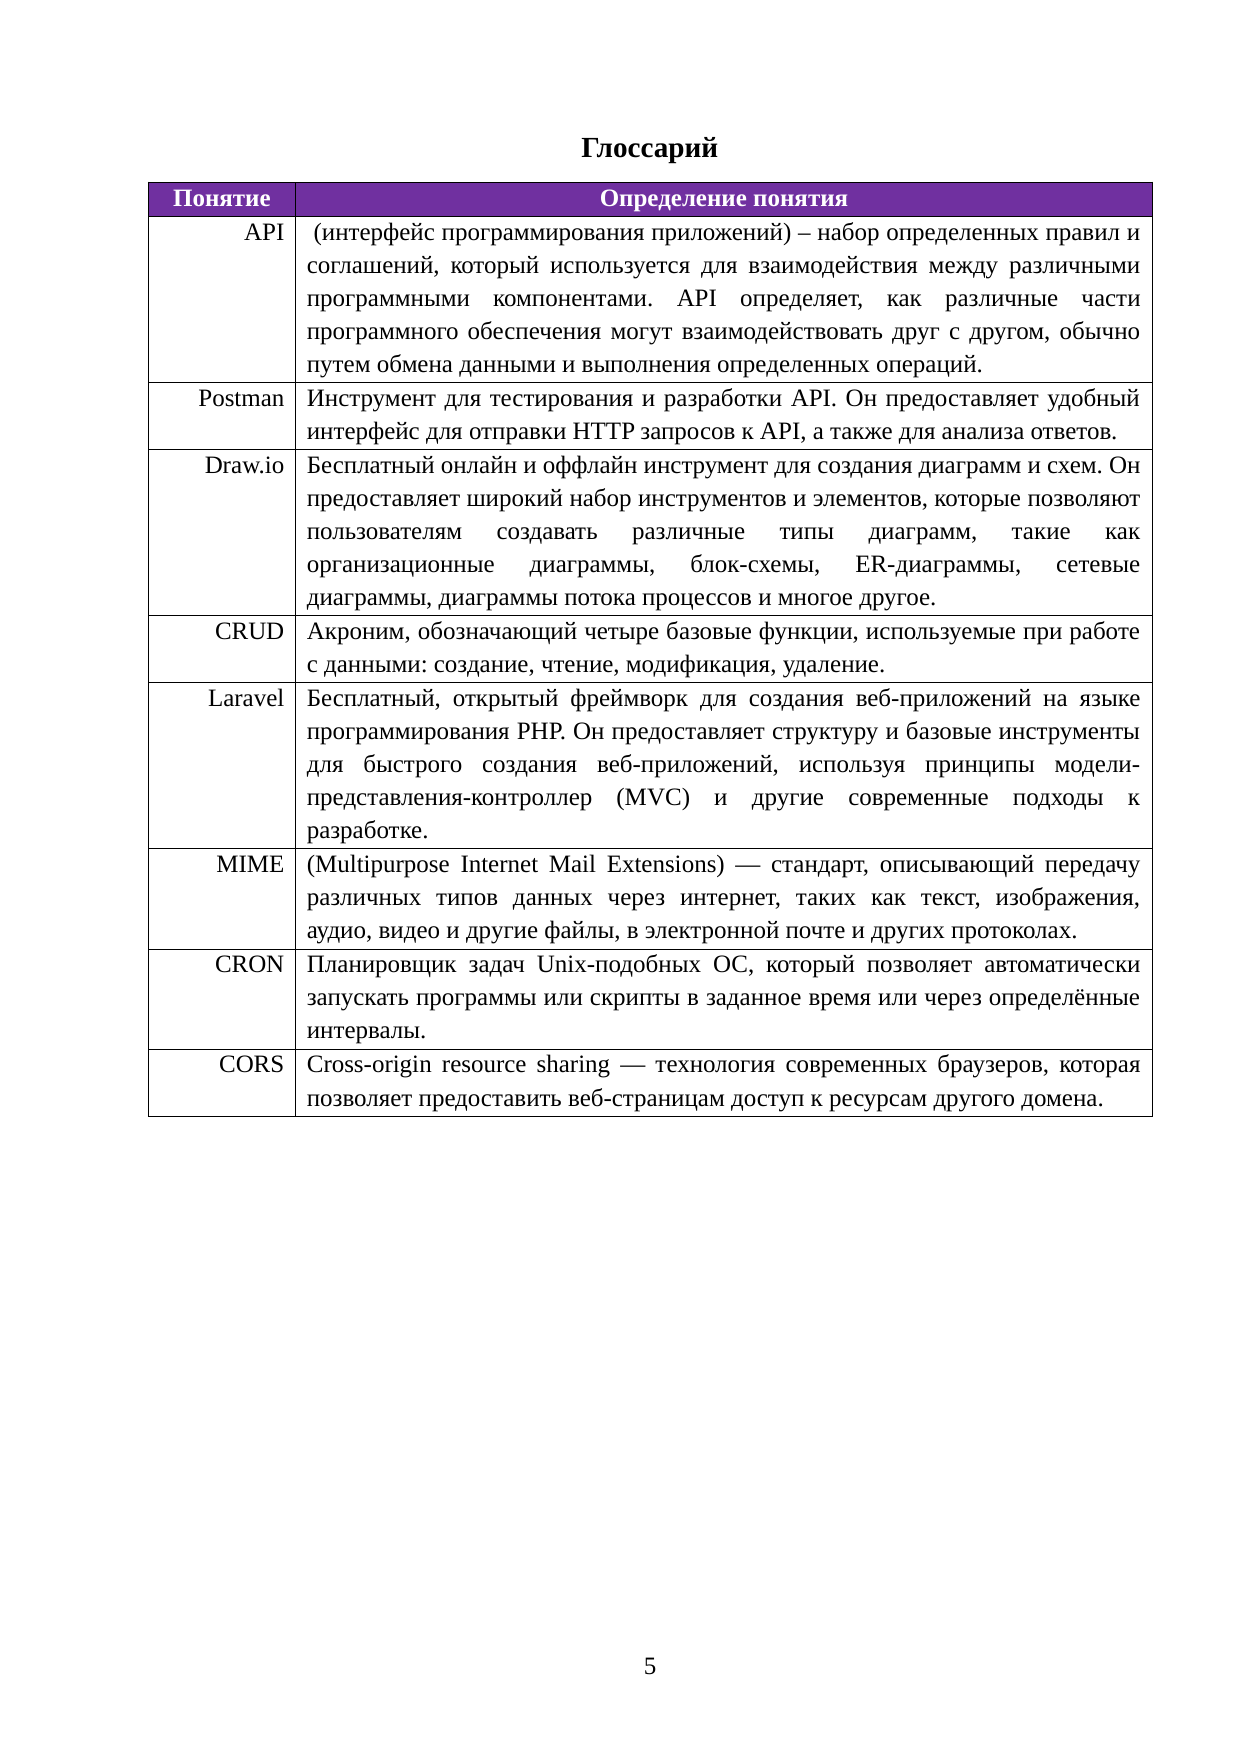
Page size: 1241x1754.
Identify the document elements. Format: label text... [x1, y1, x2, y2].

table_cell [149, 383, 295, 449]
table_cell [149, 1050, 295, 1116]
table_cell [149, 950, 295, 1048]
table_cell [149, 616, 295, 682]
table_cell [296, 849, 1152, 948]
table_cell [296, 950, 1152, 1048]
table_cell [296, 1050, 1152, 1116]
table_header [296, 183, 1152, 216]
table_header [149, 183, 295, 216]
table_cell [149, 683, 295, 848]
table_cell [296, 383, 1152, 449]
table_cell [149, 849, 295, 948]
subtitle Глоссарий [148, 131, 1152, 164]
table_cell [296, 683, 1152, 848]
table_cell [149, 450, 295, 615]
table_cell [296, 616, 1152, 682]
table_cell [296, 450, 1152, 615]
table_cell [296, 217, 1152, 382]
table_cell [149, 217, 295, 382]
